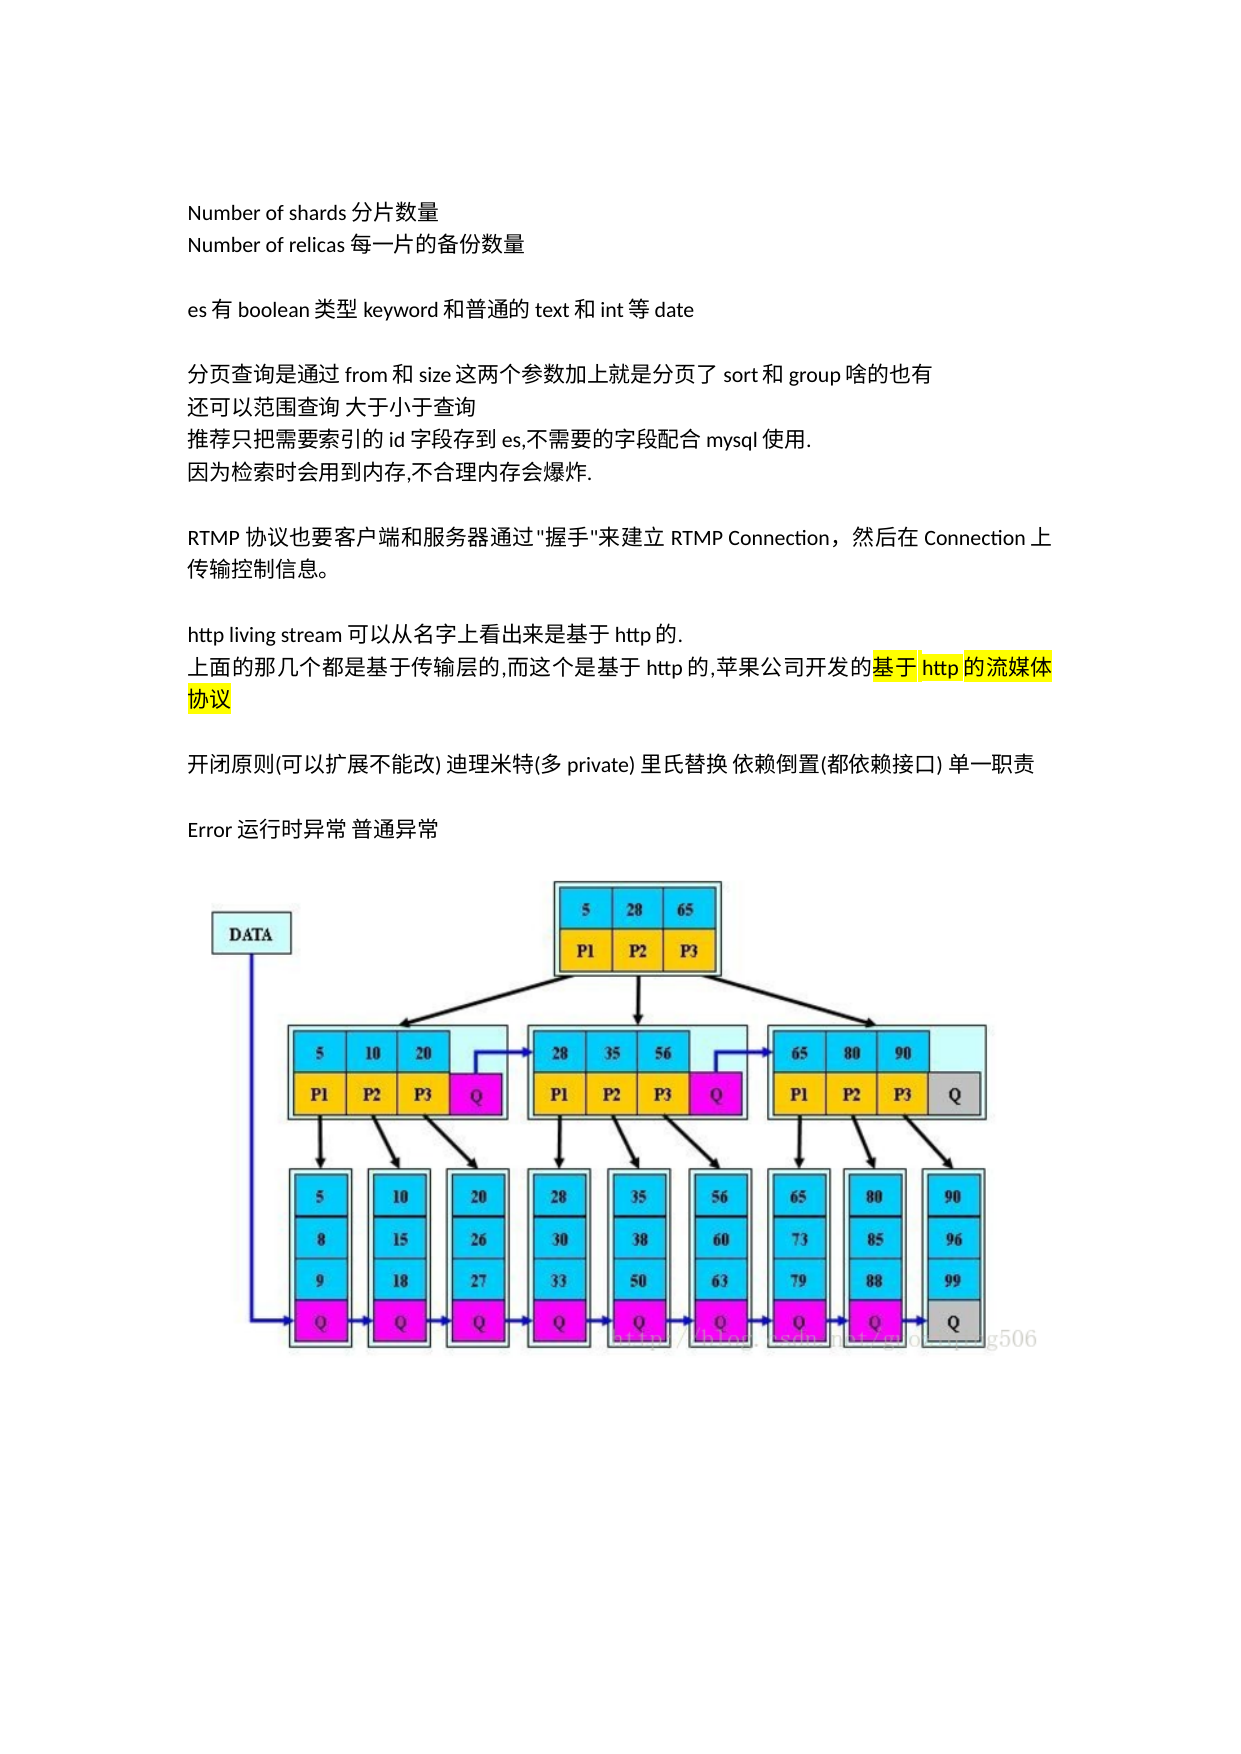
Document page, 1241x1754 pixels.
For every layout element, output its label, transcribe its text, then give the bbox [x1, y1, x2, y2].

text RTMP 协议也要客户端和服务器通过"握手"来建立 RTMP Connection，然后在Connection上传输控制信息。 [187, 519, 1053, 584]
text 上面的那几个都是基于传输层的,而这个是基于http的,苹果公司开发的基于http的流媒体协议 [187, 649, 1053, 714]
text 因为检索时会用到内存,不合理内存会爆炸. [187, 454, 1053, 487]
text 还可以范围查询 大于小于查询 [187, 389, 1053, 422]
text es有boolean类型 keyword和普通的text和int等date [187, 292, 1053, 324]
text http living stream 可以从名字上看出来是基于http的. [187, 617, 1053, 649]
picture [187, 877, 1053, 1365]
text 分页查询是通过from和size这两个参数加上就是分页了 sort和group啥的也有 [187, 357, 1053, 389]
text 推荐只把需要索引的id字段存到es,不需要的字段配合mysql使用. [187, 422, 1053, 454]
text Error 运行时异常 普通异常 [187, 812, 1053, 844]
text 开闭原则(可以扩展不能改) 迪理米特(多private) 里氏替换 依赖倒置(都依赖接口) 单一职责 [187, 747, 1053, 779]
text Number of shards 分片数量 [187, 194, 1053, 227]
text Number of relicas 每一片的备份数量 [187, 227, 1053, 259]
